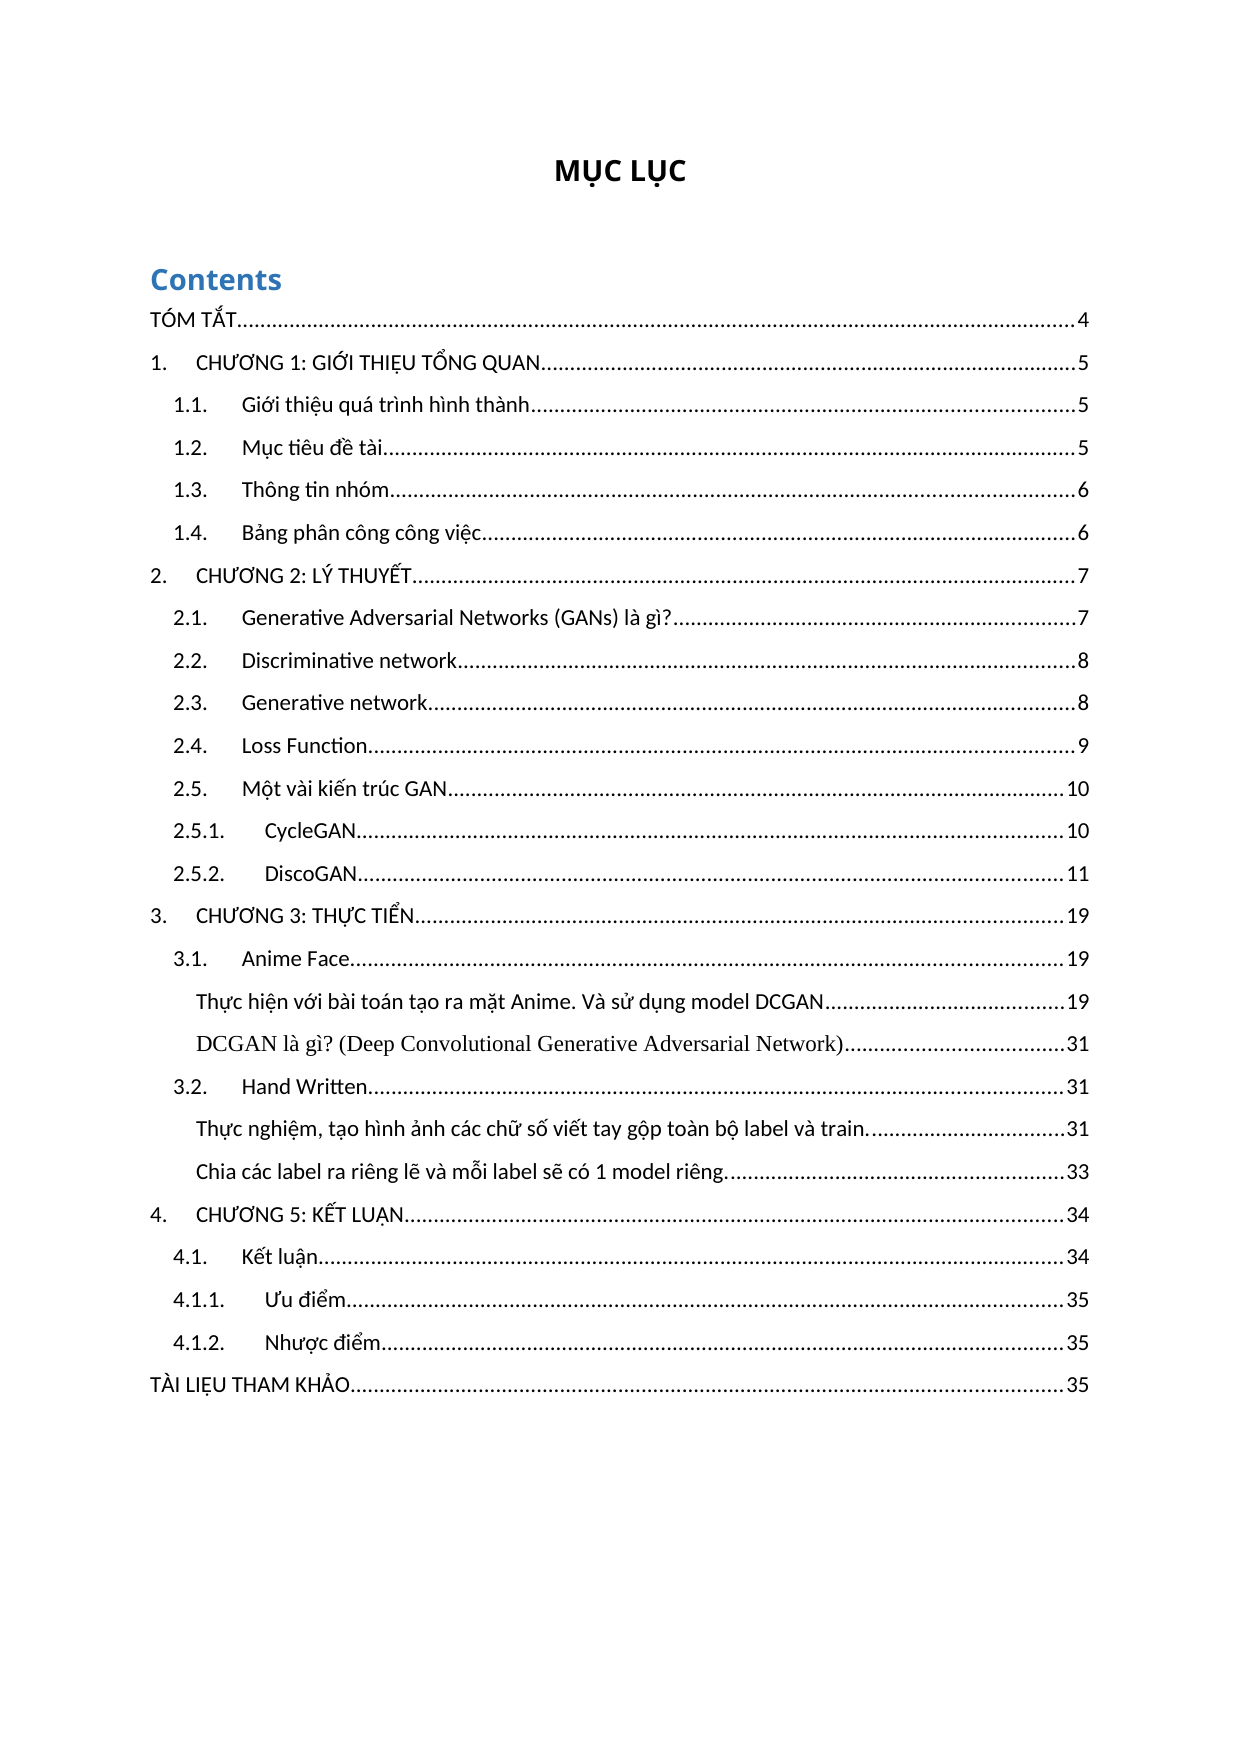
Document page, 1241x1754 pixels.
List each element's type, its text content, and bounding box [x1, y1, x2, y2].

text MỤC LỤC [150, 150, 1090, 190]
